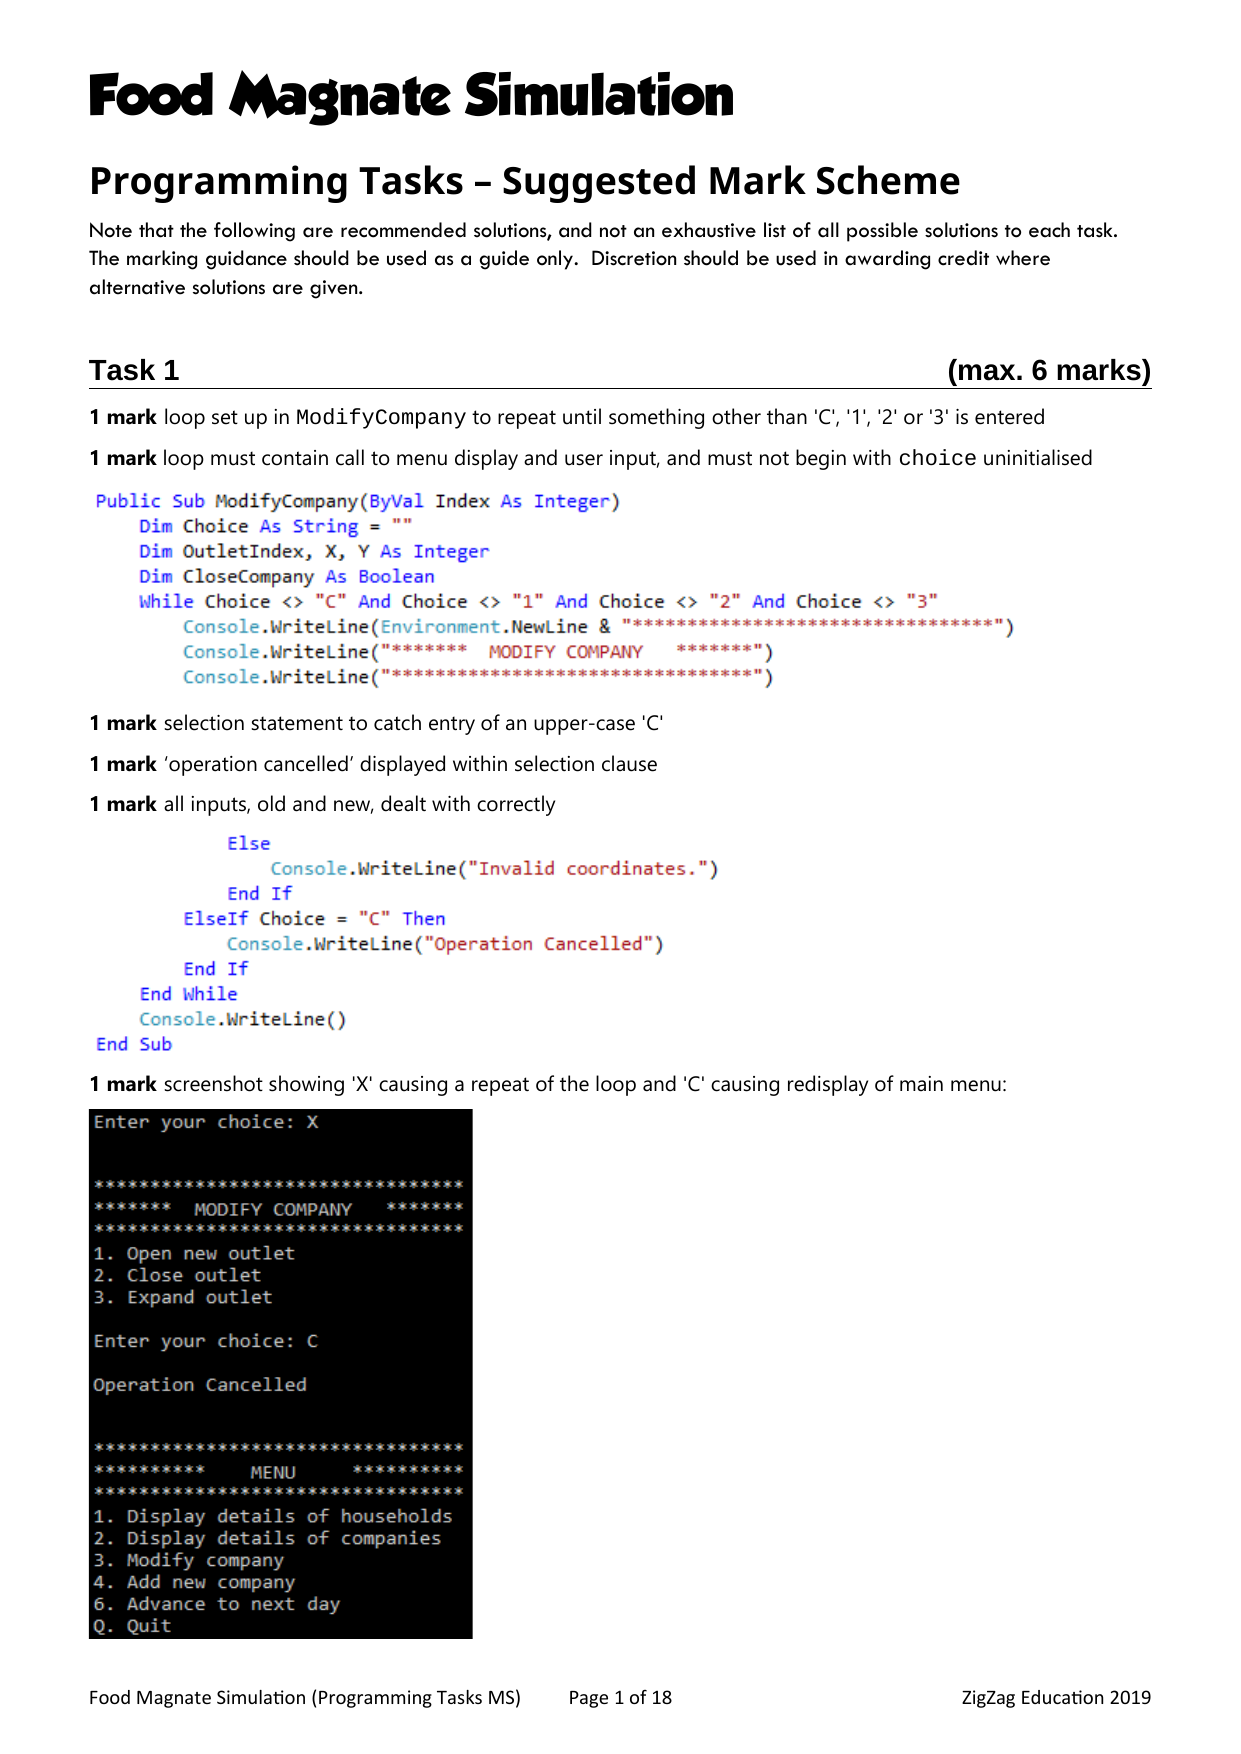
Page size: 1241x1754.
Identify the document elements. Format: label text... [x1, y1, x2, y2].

subtitle Programming Tasks – Suggested Mark Scheme [89, 154, 1152, 205]
subtitle Food Magnate Simulation [89, 74, 1152, 126]
text 1 mark loop must contain call to menu display and user input, and must not begin with choice uninitialised [89, 443, 1152, 472]
text Note that the following are recommended solutions, and not an exhaustive list of all possible solutions to each task. The marking guidance should be used as a guide only. Discretion should be used in awarding credit where alternative solutions are given. [89, 217, 1152, 300]
picture [88, 828, 726, 1057]
text 1 mark selection statement to catch entry of an upper-case 'C' [89, 708, 1152, 736]
subtitle Task 1 (max. 6 marks) [89, 353, 1152, 388]
text 1 mark all inputs, old and new, dealt with correctly [89, 789, 1152, 816]
text 1 mark screenshot showing 'X' causing a repeat of the loop and 'C' causing redisplay of main menu: [89, 1069, 1152, 1097]
text 1 mark ‘operation cancelled’ displayed within selection clause [89, 748, 1152, 776]
picture [88, 1109, 473, 1639]
text 1 mark loop set up in ModifyCompany to repeat until something other than 'C', '1', '2' or '3' is entered [89, 402, 1152, 431]
picture [88, 485, 1025, 696]
